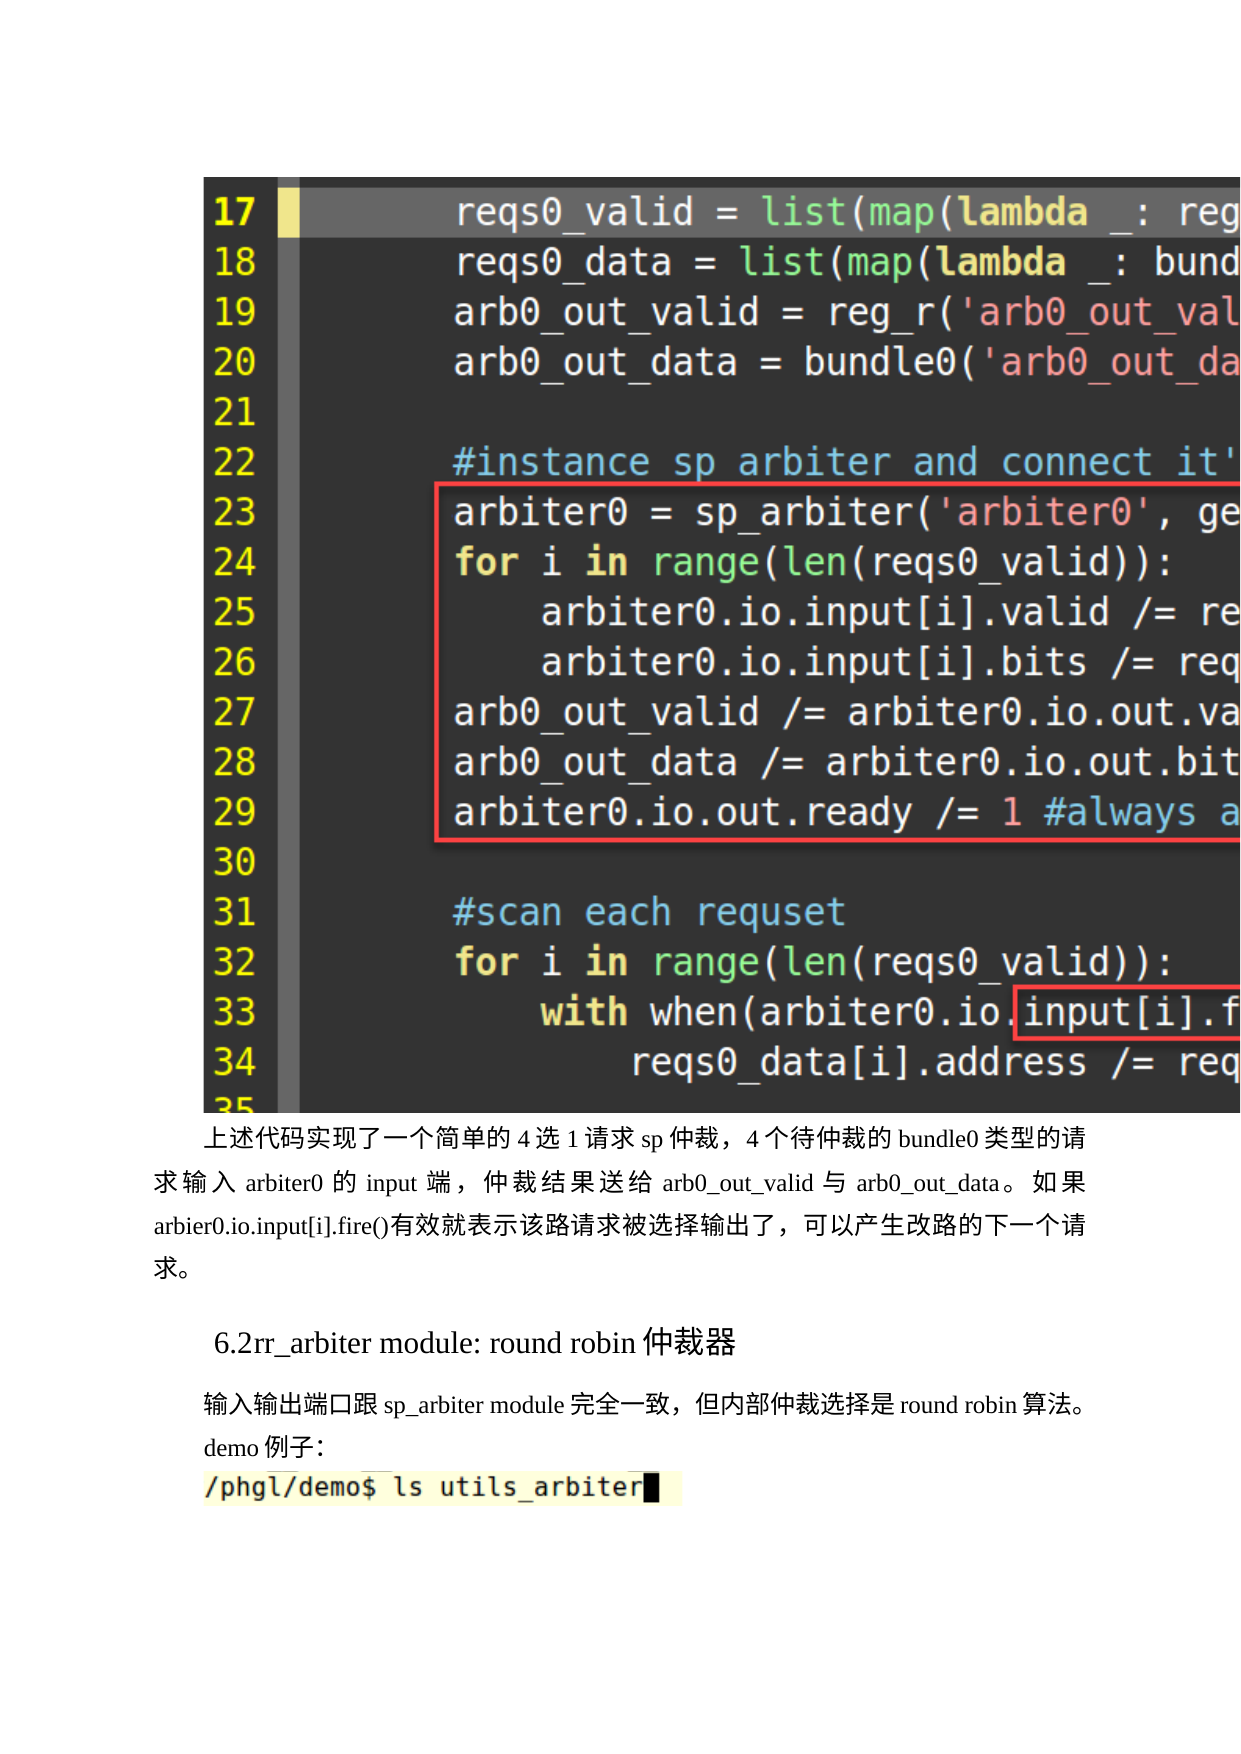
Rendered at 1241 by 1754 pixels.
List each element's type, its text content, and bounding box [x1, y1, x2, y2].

text demo例子： [153, 1427, 1087, 1464]
picture [203, 177, 1241, 1113]
picture [203, 1471, 683, 1506]
subtitle rr_arbiter module: round robin仲裁器 [213, 1317, 1087, 1363]
text 输入输出端口跟sp_arbiter module完全一致，但内部仲裁选择是round robin算法。 [153, 1384, 1087, 1420]
text 上述代码实现了一个简单的4选1请求sp仲裁，4个待仲裁的bundle0类型的请求输入arbiter0的input端，仲裁结果送给arb0_out_valid与arb0_out_data。如果arbier0.io.input[i].fire()有效就表示该路请求被选择输出了，可以产生改路的下一个请求。 [153, 1119, 1087, 1285]
